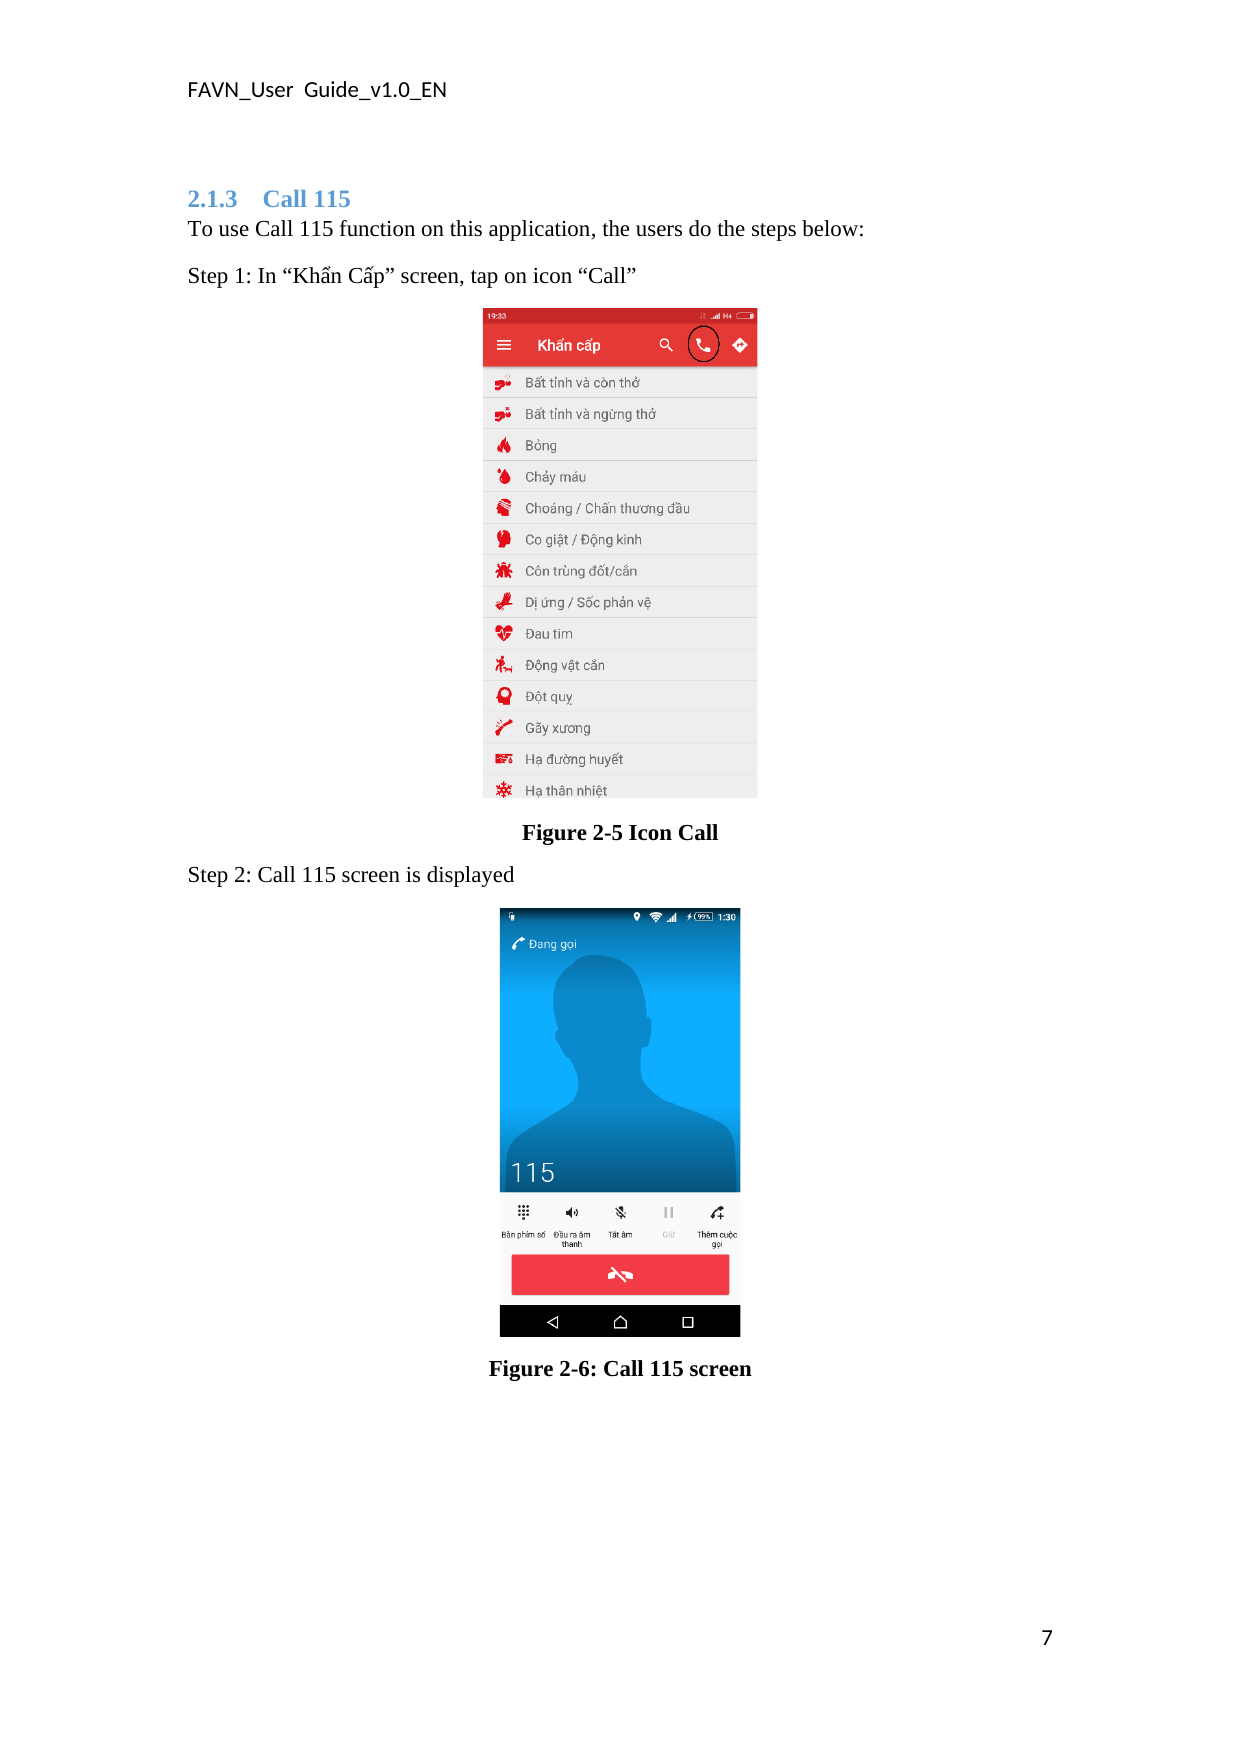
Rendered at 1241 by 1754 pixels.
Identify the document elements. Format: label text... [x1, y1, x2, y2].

picture [651, 913, 661, 920]
text To use Call 115 function on this application, the users do the steps below: [187, 215, 1053, 242]
text Step 2: Call 115 screen is displayed [187, 861, 1053, 888]
subtitle Call 115 [187, 184, 1053, 213]
picture [499, 1193, 741, 1337]
text Step 1: In “Khẩn Cấp” screen, tap on icon “Call” [187, 262, 1053, 288]
picture [482, 308, 758, 798]
